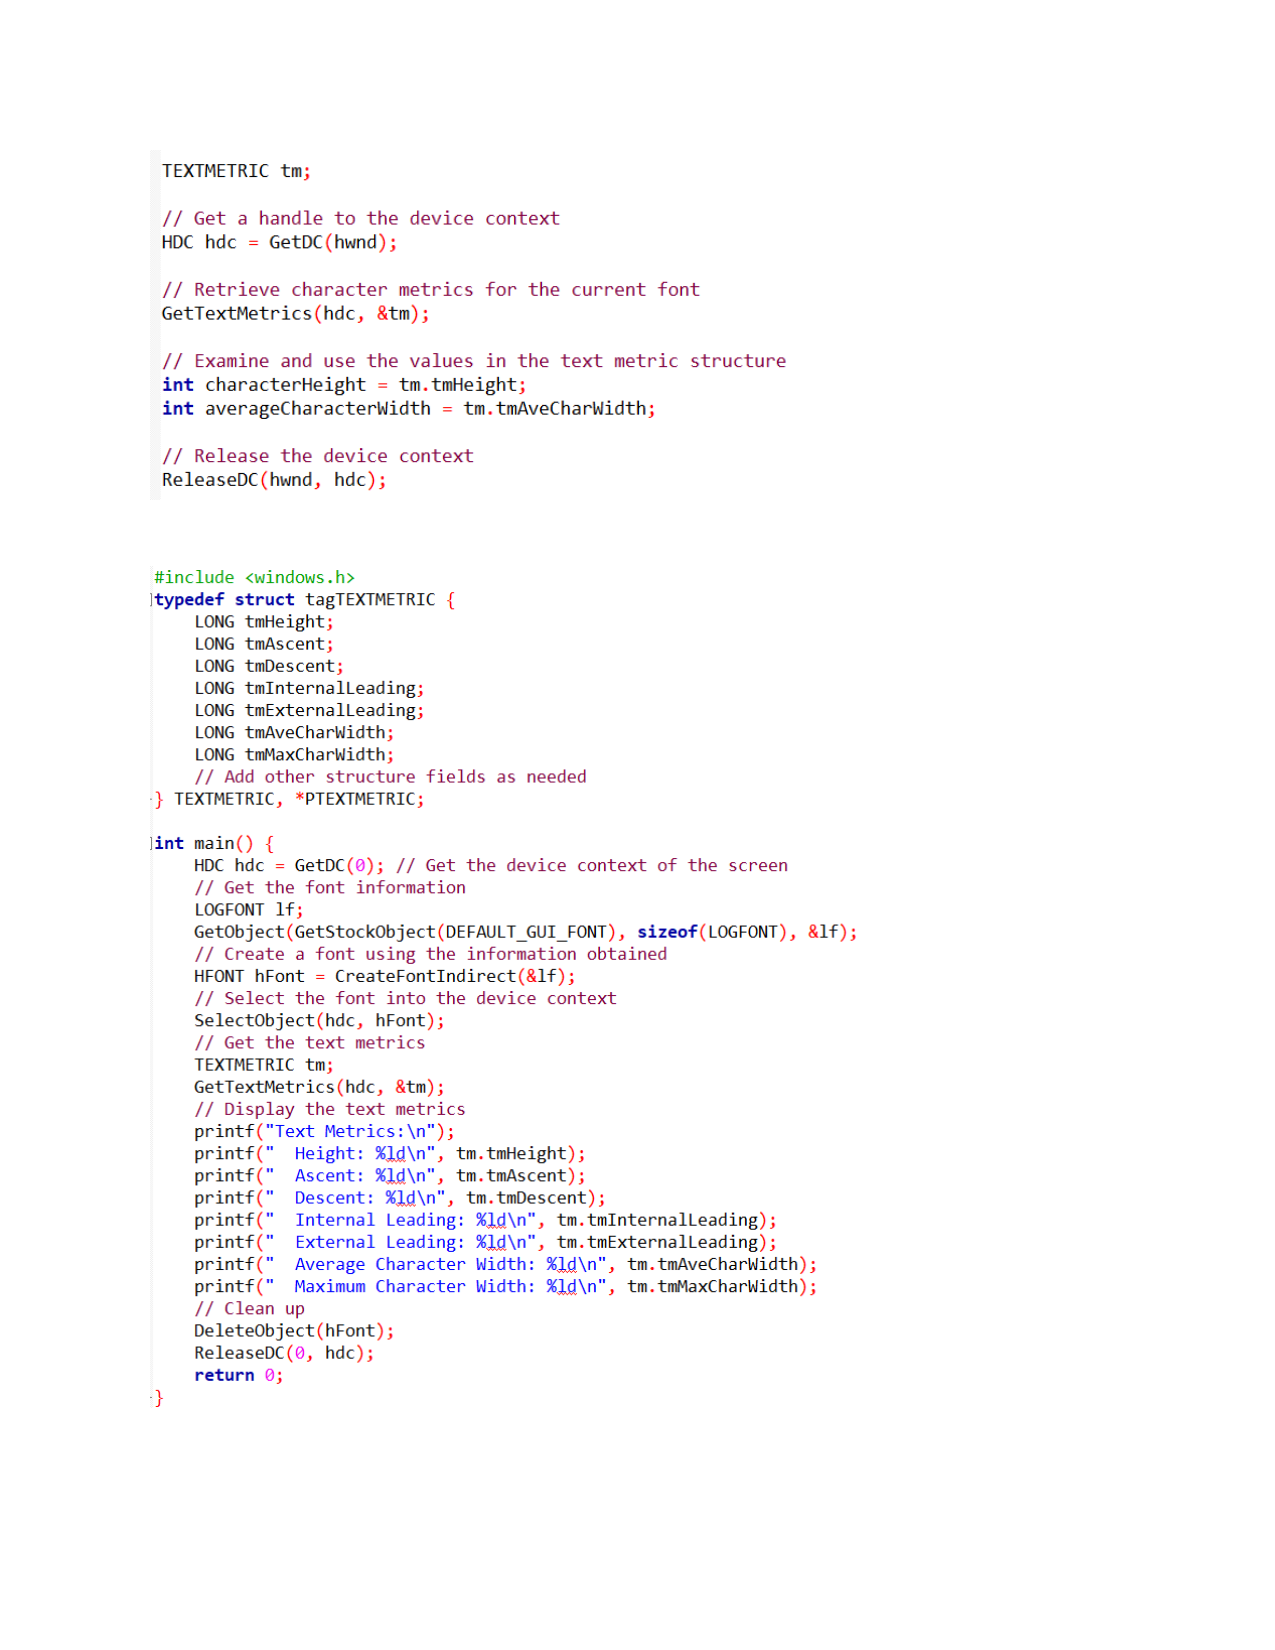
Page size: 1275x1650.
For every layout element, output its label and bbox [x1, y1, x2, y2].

picture [150, 150, 806, 500]
picture [150, 566, 899, 1408]
